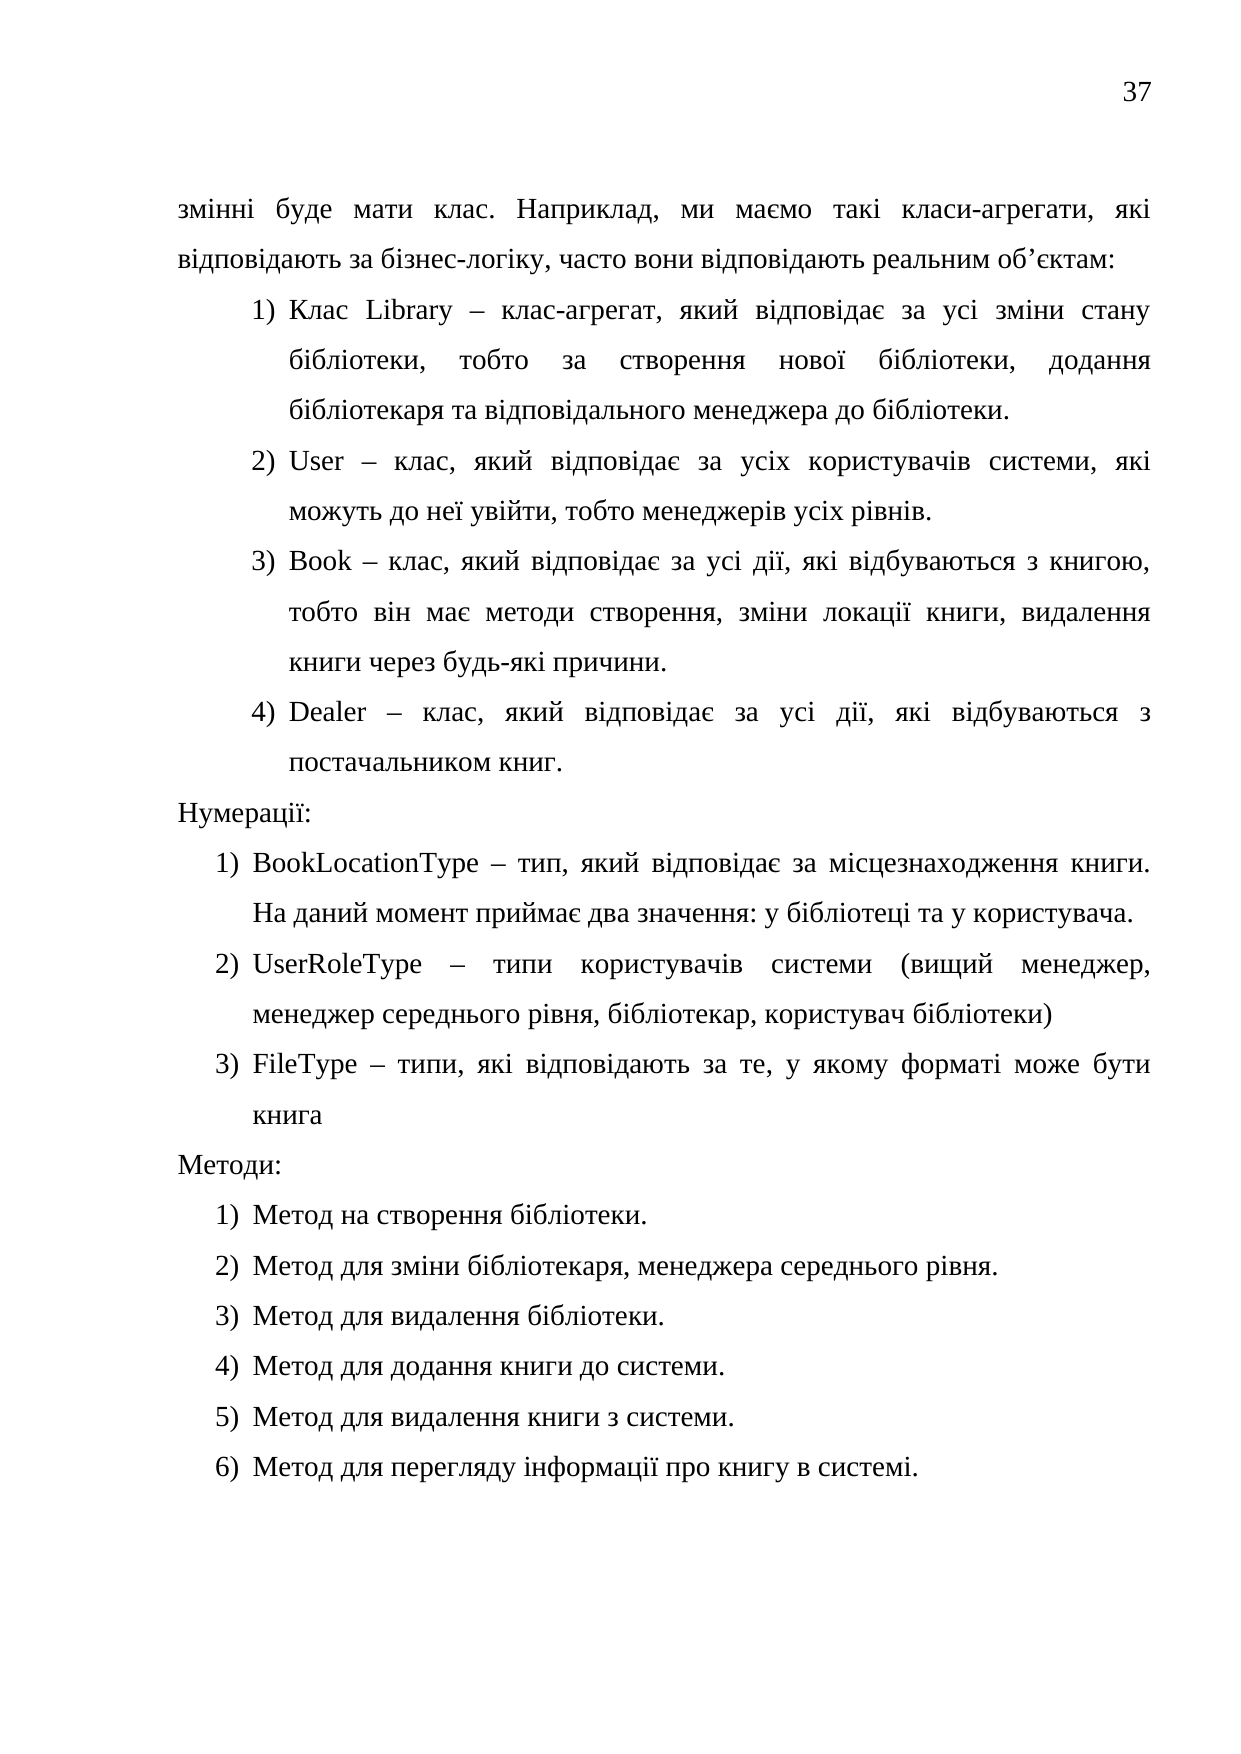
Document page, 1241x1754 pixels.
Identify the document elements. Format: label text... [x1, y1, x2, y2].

list Метод для зміни бібліотекаря, менеджера середнього рівня. [215, 1248, 1152, 1281]
list BookLocationType – тип, який відповідає за місцезнаходження книги. На даний момент приймає два значення: у бібліотеці та у користувача. [215, 845, 1152, 929]
list Метод для перегляду інформації про книгу в системі. [215, 1449, 1152, 1482]
list FileType – типи, які відповідають за те, у якому форматі може бути книга [215, 1046, 1152, 1130]
list Клас Library – клас-агрегат, який відповідає за усі зміни стану бібліотеки, тобто за створення нової бібліотеки, додання бібліотекаря та відповідального менеджера до бібліотеки. [251, 292, 1152, 426]
list Dealer – клас, який відповідає за усі дії, які відбуваються з постачальником книг. [251, 694, 1152, 778]
list Book – клас, який відповідає за усі дії, які відбуваються з книгою, тобто він має методи створення, зміни локації книги, видалення книги через будь-які причини. [251, 543, 1152, 677]
text Методи: [177, 1147, 1152, 1181]
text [177, 191, 1152, 275]
list Метод на створення бібліотеки. [215, 1197, 1152, 1231]
text Нумерації: [177, 795, 1152, 828]
list Метод для видалення книги з системи. [215, 1399, 1152, 1432]
list UserRoleType – типи користувачів системи (вищий менеджер, менеджер середнього рівня, бібліотекар, користувач бібліотеки) [215, 946, 1152, 1030]
list Метод для додання книги до системи. [215, 1348, 1152, 1382]
list User – клас, який відповідає за усіх користувачів системи, які можуть до неї увійти, тобто менеджерів усіх рівнів. [251, 443, 1152, 527]
list Метод для видалення бібліотеки. [215, 1298, 1152, 1332]
